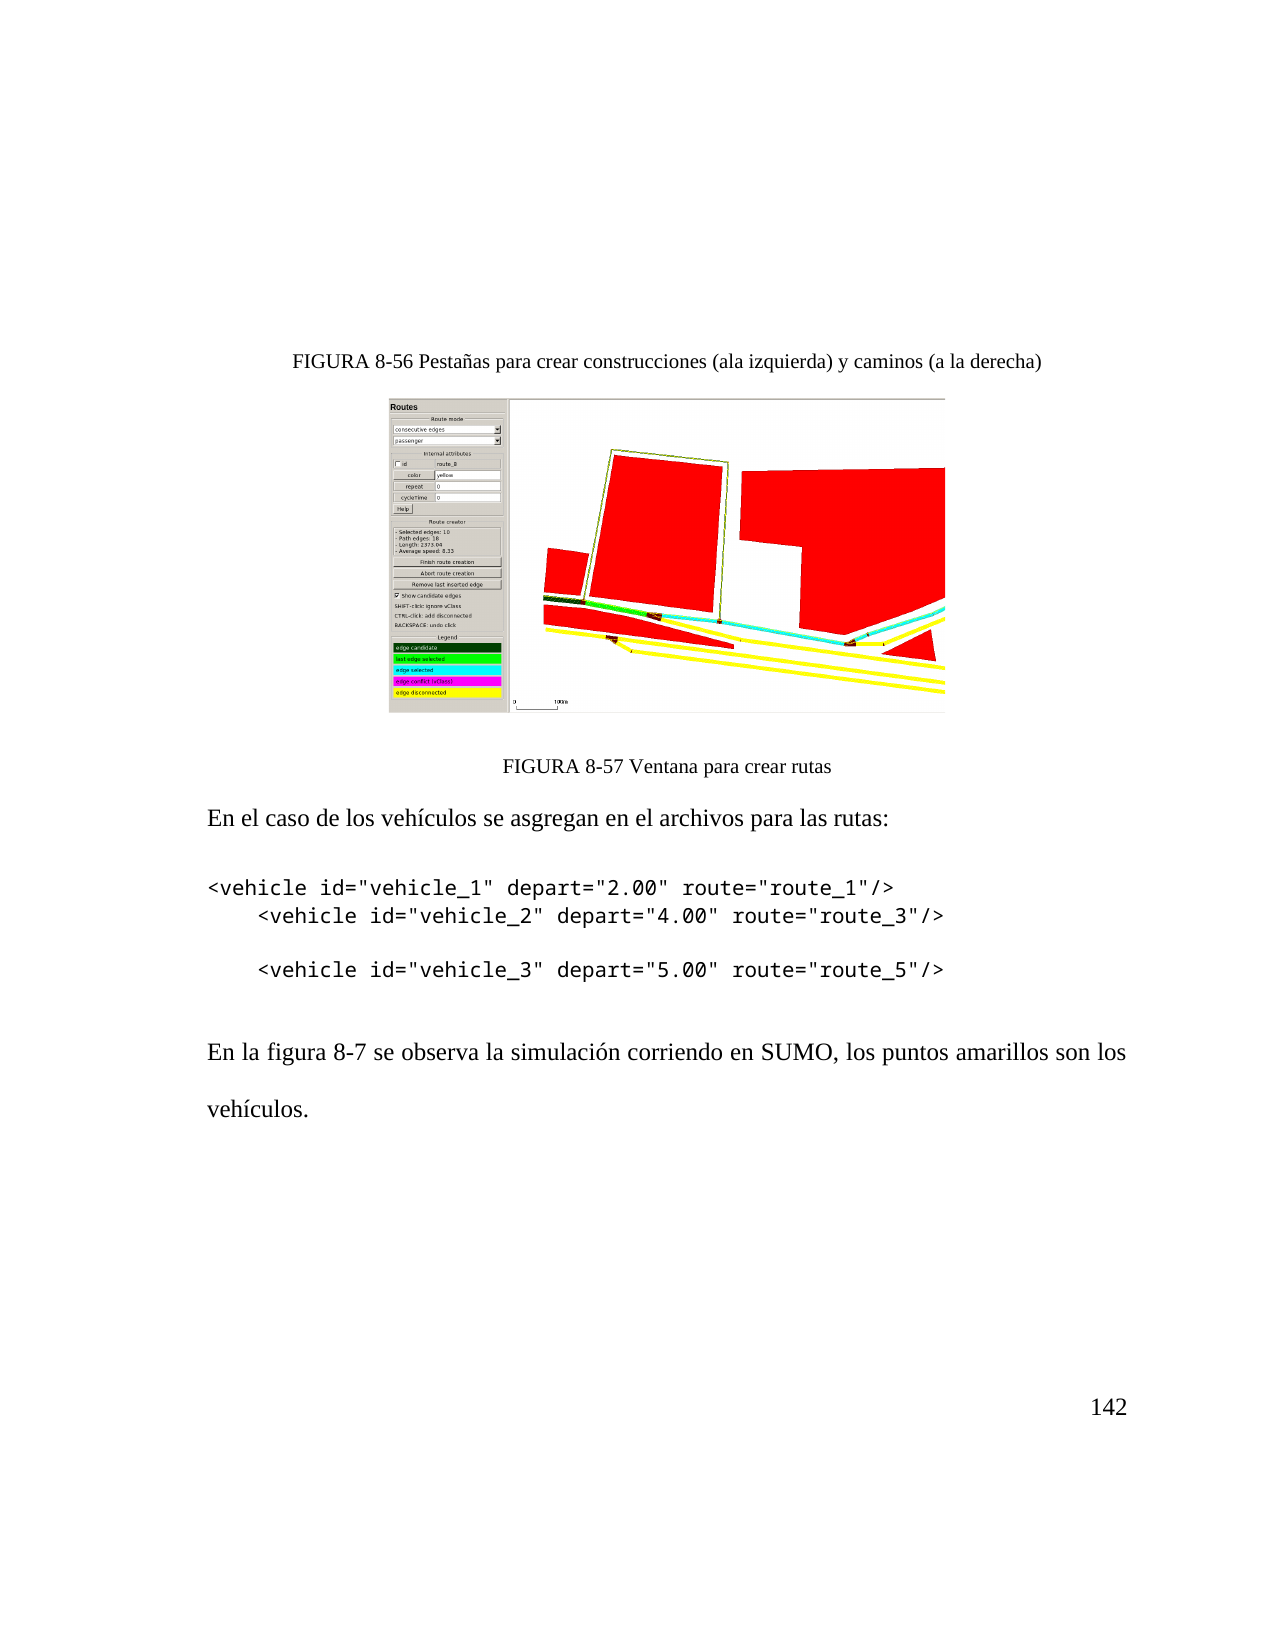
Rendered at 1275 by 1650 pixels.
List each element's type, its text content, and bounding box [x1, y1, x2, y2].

text Figura 8-6 Ventana para crear rutas [207, 754, 1127, 778]
text <vehicle id="vehicle_3" depart="5.00" route="route_5"/> [207, 955, 1127, 983]
text <vehicle id="vehicle_1" depart="2.00" route="route_1"/> [207, 873, 1127, 901]
text Figura 8-5 Pestañas para crear construcciones (ala izquierda) y caminos (a la derecha) [207, 349, 1127, 373]
text <vehicle id="vehicle_2" depart="4.00" route="route_3"/> [207, 901, 1127, 930]
picture [388, 398, 946, 713]
text En la figura 8-7 se observa la simulación corriendo en SUMO, los puntos amarillos son los vehículos. [207, 1037, 1127, 1123]
text En el caso de los vehículos se asgregan en el archivos para las rutas: [207, 803, 1127, 832]
